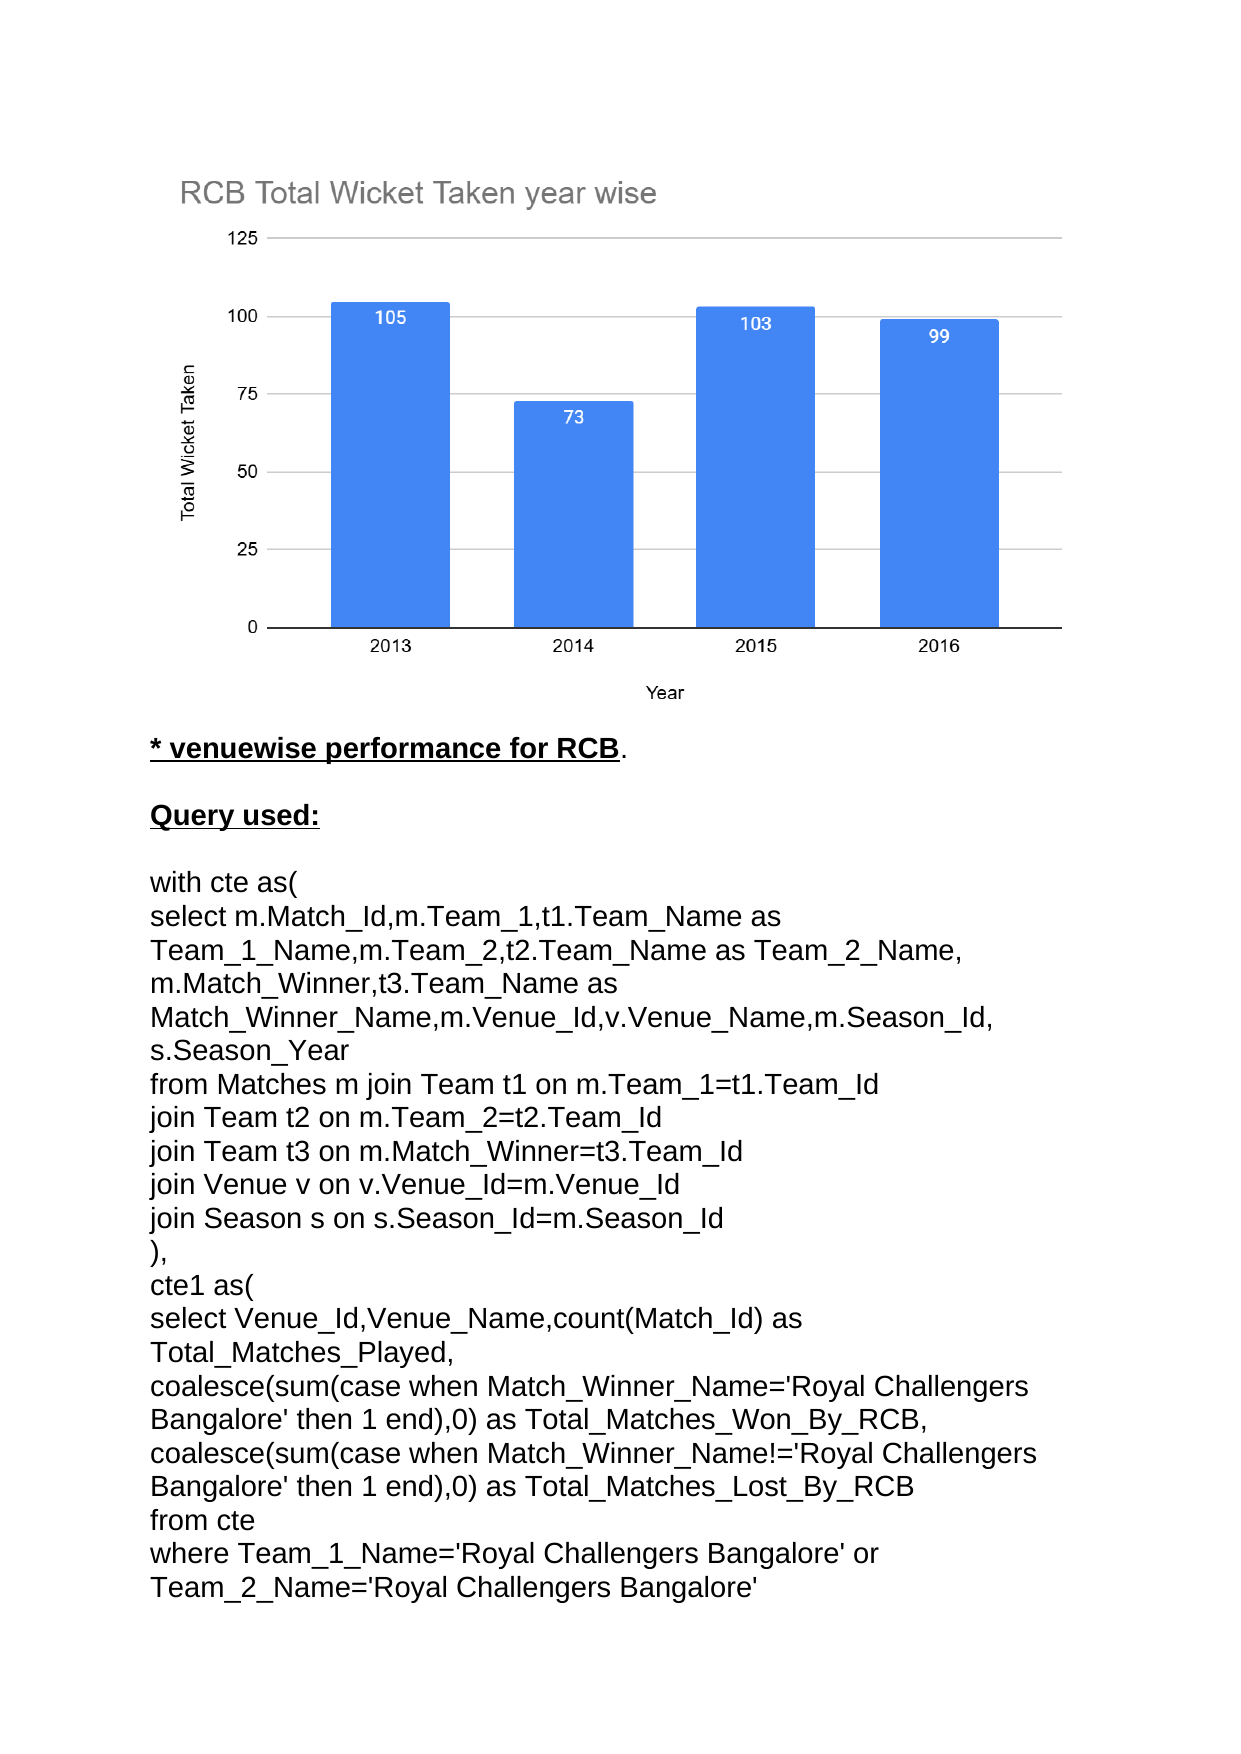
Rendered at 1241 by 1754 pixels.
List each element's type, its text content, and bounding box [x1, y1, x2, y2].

text join Team t3 on m.Match_Winner=t3.Team_Id [150, 1134, 1090, 1167]
text where Team_1_Name='Royal Challengers Bangalore' or Team_2_Name='Royal Challengers Bangalore' [150, 1536, 1090, 1603]
text select Venue_Id,Venue_Name,count(Match_Id) as Total_Matches_Played, [150, 1301, 1090, 1368]
text join Season s on s.Season_Id=m.Season_Id [150, 1201, 1090, 1234]
picture [150, 150, 1091, 732]
text * venuewise performance for RCB. [150, 732, 1090, 765]
text coalesce(sum(case when Match_Winner_Name='Royal Challengers Bangalore' then 1 end),0) as Total_Matches_Won_By_RCB, [150, 1368, 1090, 1436]
text from Matches m join Team t1 on m.Team_1=t1.Team_Id [150, 1067, 1090, 1100]
text join Venue v on v.Venue_Id=m.Venue_Id [150, 1167, 1090, 1201]
text with cte as( [150, 865, 1090, 899]
text from cte [150, 1503, 1090, 1536]
text coalesce(sum(case when Match_Winner_Name!='Royal Challengers Bangalore' then 1 end),0) as Total_Matches_Lost_By_RCB [150, 1436, 1090, 1503]
text select m.Match_Id,m.Team_1,t1.Team_Name as Team_1_Name,m.Team_2,t2.Team_Name as Team_2_Name, [150, 899, 1090, 966]
text m.Match_Winner,t3.Team_Name as Match_Winner_Name,m.Venue_Id,v.Venue_Name,m.Season_Id, [150, 966, 1090, 1033]
text s.Season_Year [150, 1033, 1090, 1067]
text join Team t2 on m.Team_2=t2.Team_Id [150, 1100, 1090, 1134]
text Query used: [150, 798, 1090, 832]
text cte1 as( [150, 1268, 1090, 1301]
text ), [150, 1234, 1090, 1268]
